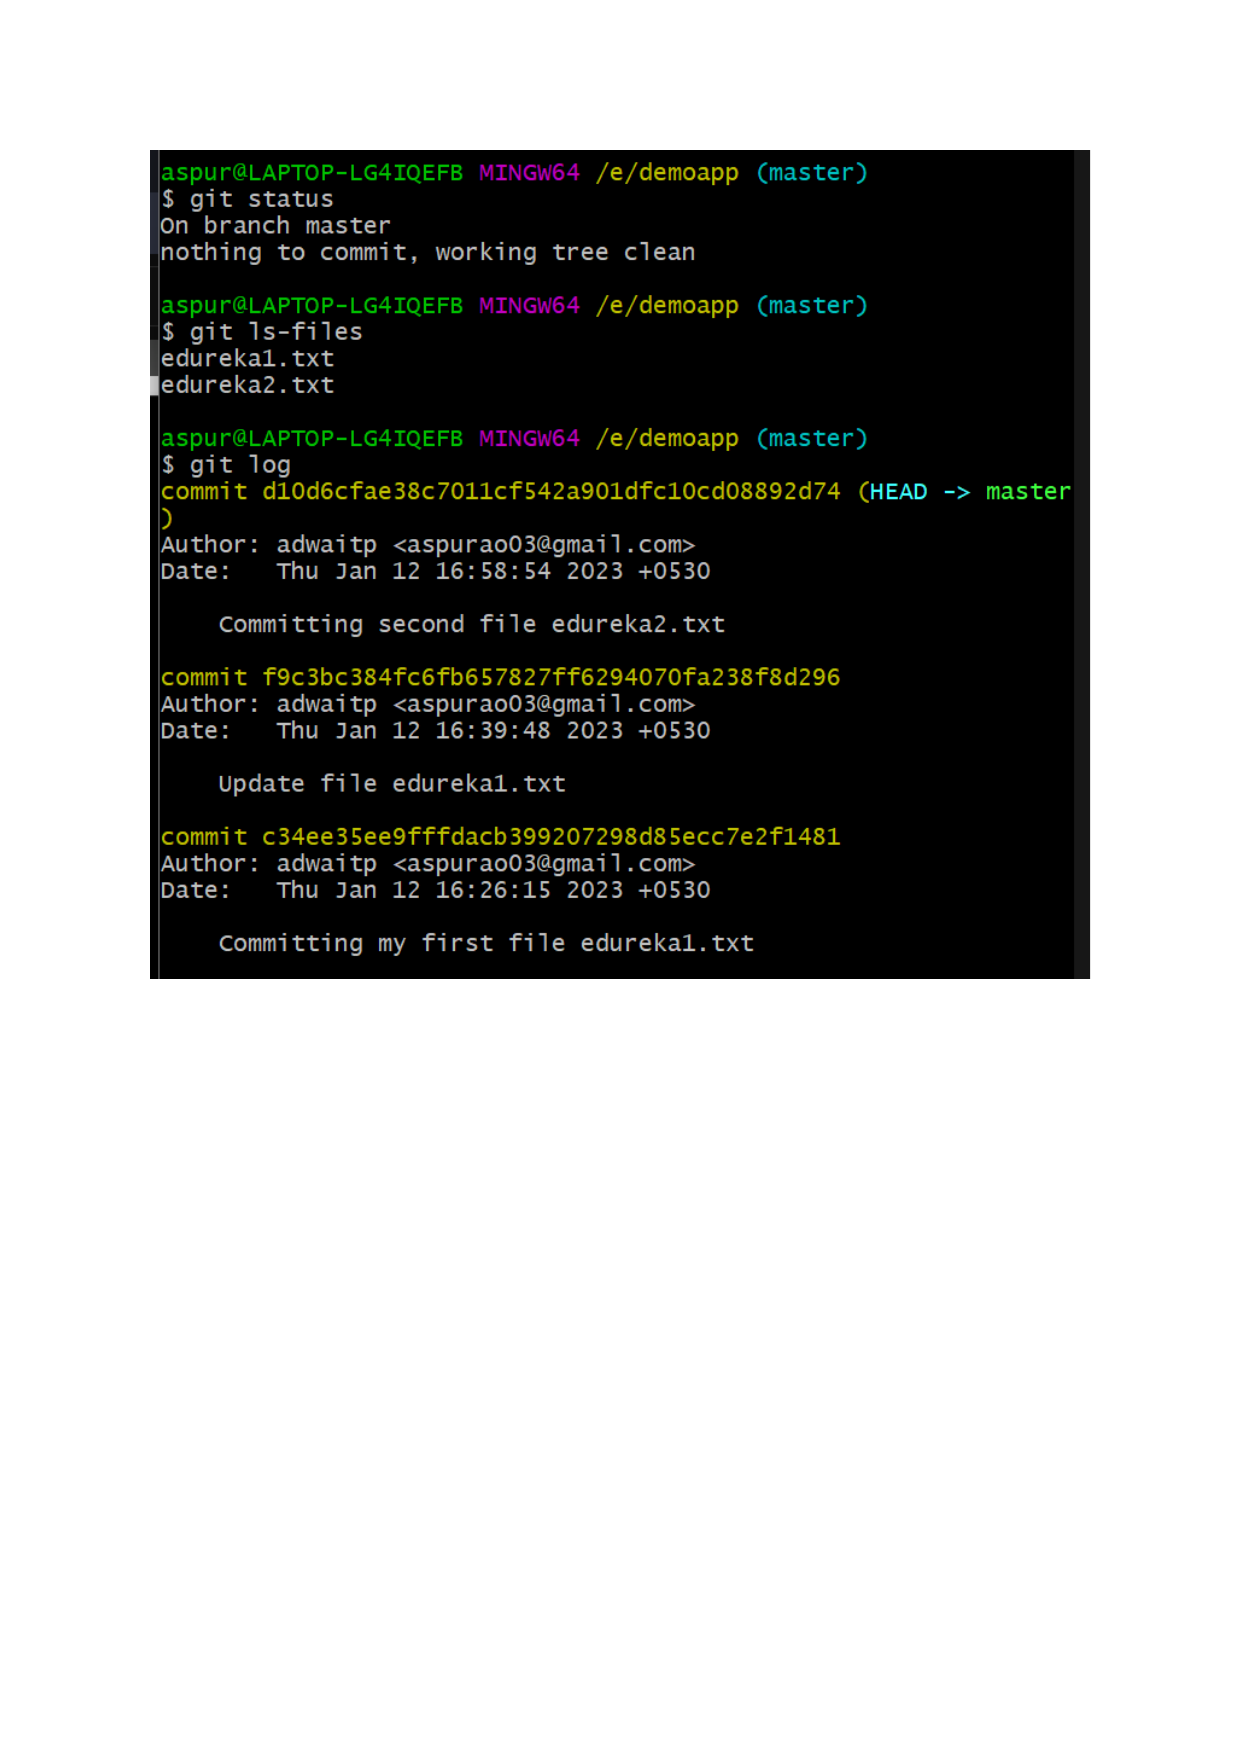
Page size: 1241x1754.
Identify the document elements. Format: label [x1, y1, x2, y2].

picture [150, 150, 1091, 979]
